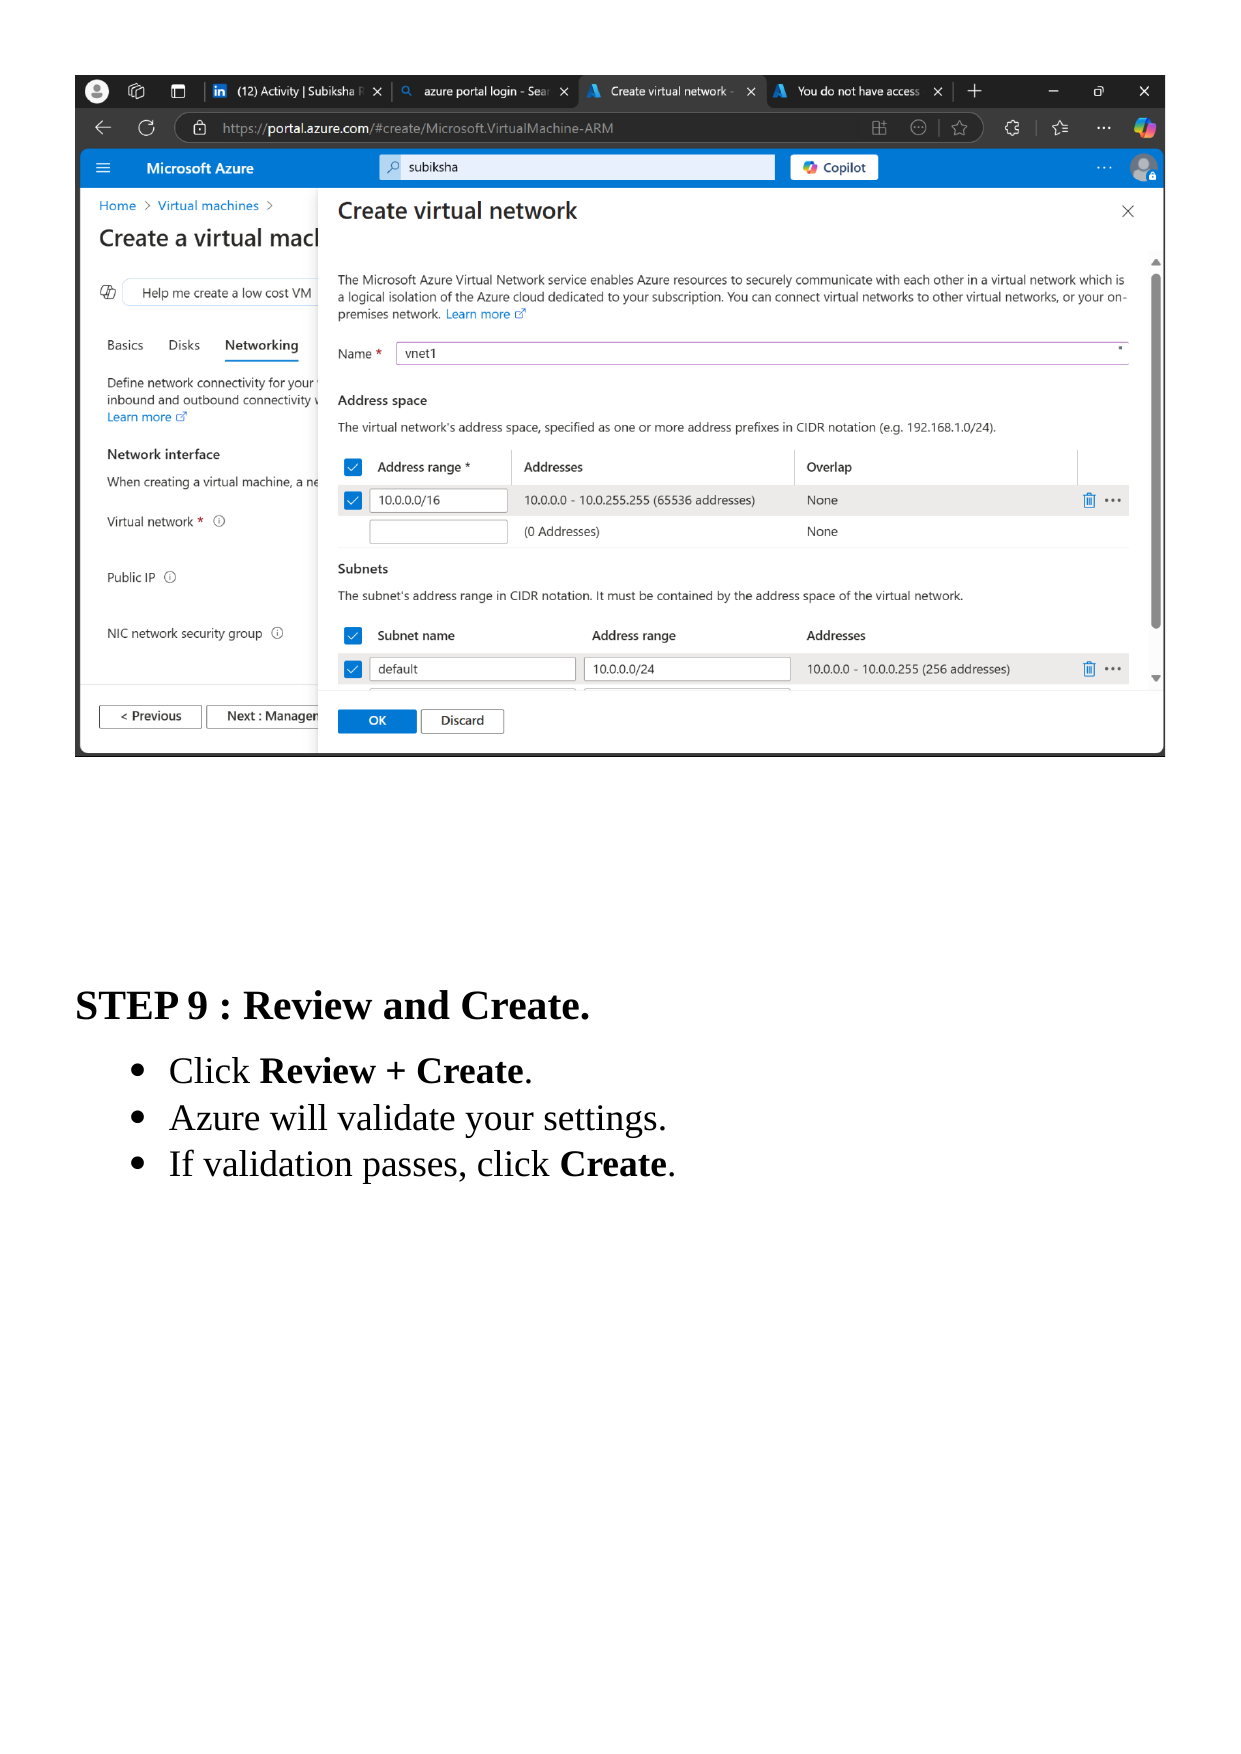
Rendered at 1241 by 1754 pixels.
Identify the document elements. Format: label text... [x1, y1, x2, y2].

list If validation passes, click Create. [131, 1142, 1165, 1185]
picture [75, 75, 1166, 757]
text STEP 9 : Review and Create. [75, 980, 1165, 1028]
list Azure will validate your settings. [131, 1095, 1165, 1138]
list Click Review + Create. [131, 1048, 1165, 1092]
